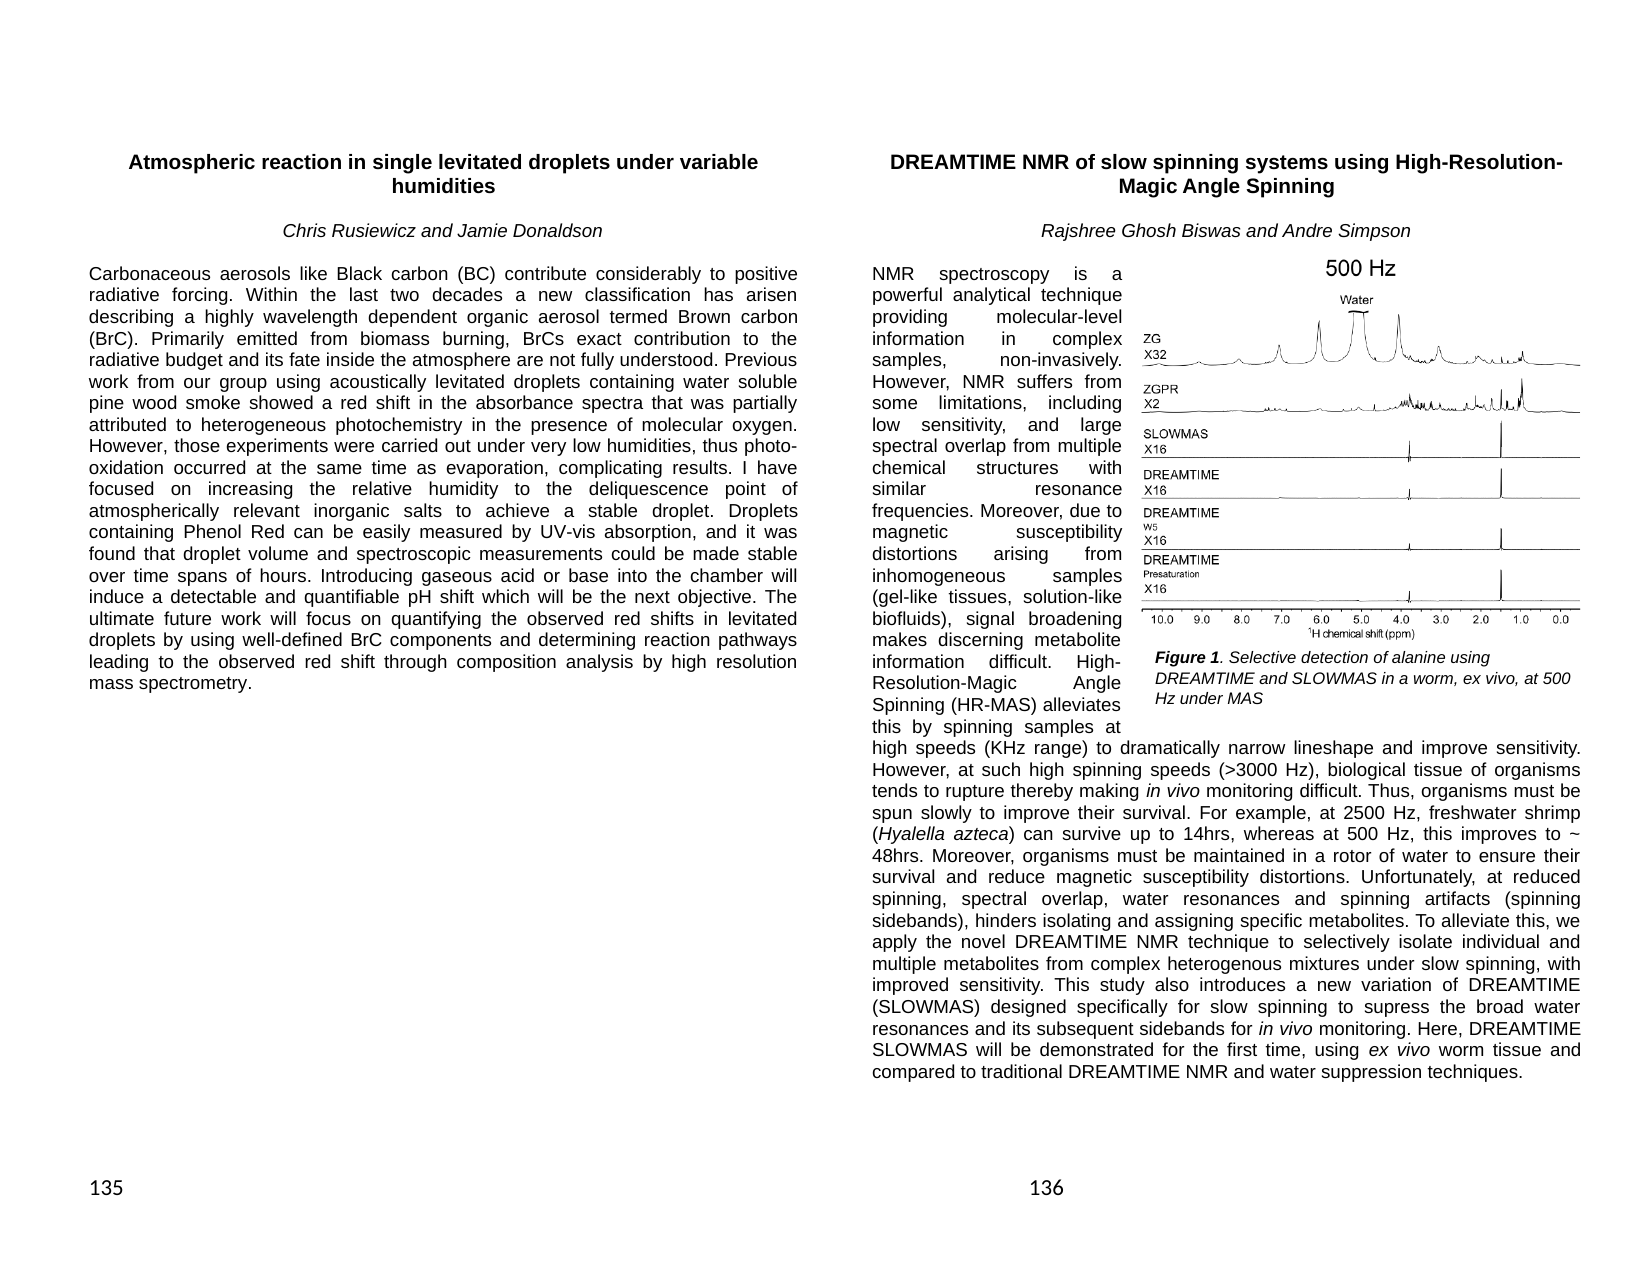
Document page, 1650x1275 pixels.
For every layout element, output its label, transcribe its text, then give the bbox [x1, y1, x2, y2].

text Carbonaceous aerosols like Black carbon (BC) contribute considerably to positive radiative forcing. Within the last two decades a new classification has arisen describing a highly wavelength dependent organic aerosol termed Brown carbon (BrC). Primarily emitted from biomass burning, BrCs exact contribution to the radiative budget and its fate inside the atmosphere are not fully understood. Previous work from our group using acoustically levitated droplets containing water soluble pine wood smoke showed a red shift in the absorbance spectra that was partially attributed to heterogeneous photochemistry in the presence of molecular oxygen. However, those experiments were carried out under very low humidities, thus photo-oxidation occurred at the same time as evaporation, complicating results. I have focused on increasing the relative humidity to the deliquescence point of atmospherically relevant inorganic salts to achieve a stable droplet. Droplets containing Phenol Red can be easily measured by UV-vis absorption, and it was found that droplet volume and spectroscopic measurements could be made stable over time spans of hours. Introducing gaseous acid or base into the chamber will induce a detectable and quantifiable pH shift which will be the next objective. The ultimate future work will focus on quantifying the observed red shifts in levitated droplets by using well-defined BrC components and determining reaction pathways leading to the observed red shift through composition analysis by high resolution mass spectrometry. [89, 263, 798, 694]
text DREAMTIME NMR of slow spinning systems using High-Resolution-Magic Angle Spinning [872, 150, 1581, 198]
picture [1141, 259, 1581, 640]
text Atmospheric reaction in single levitated droplets under variable humidities [89, 150, 798, 198]
text Rajshree Ghosh Biswas and Andre Simpson [872, 219, 1581, 241]
text Chris Rusiewicz and Jamie Donaldson [89, 219, 798, 241]
